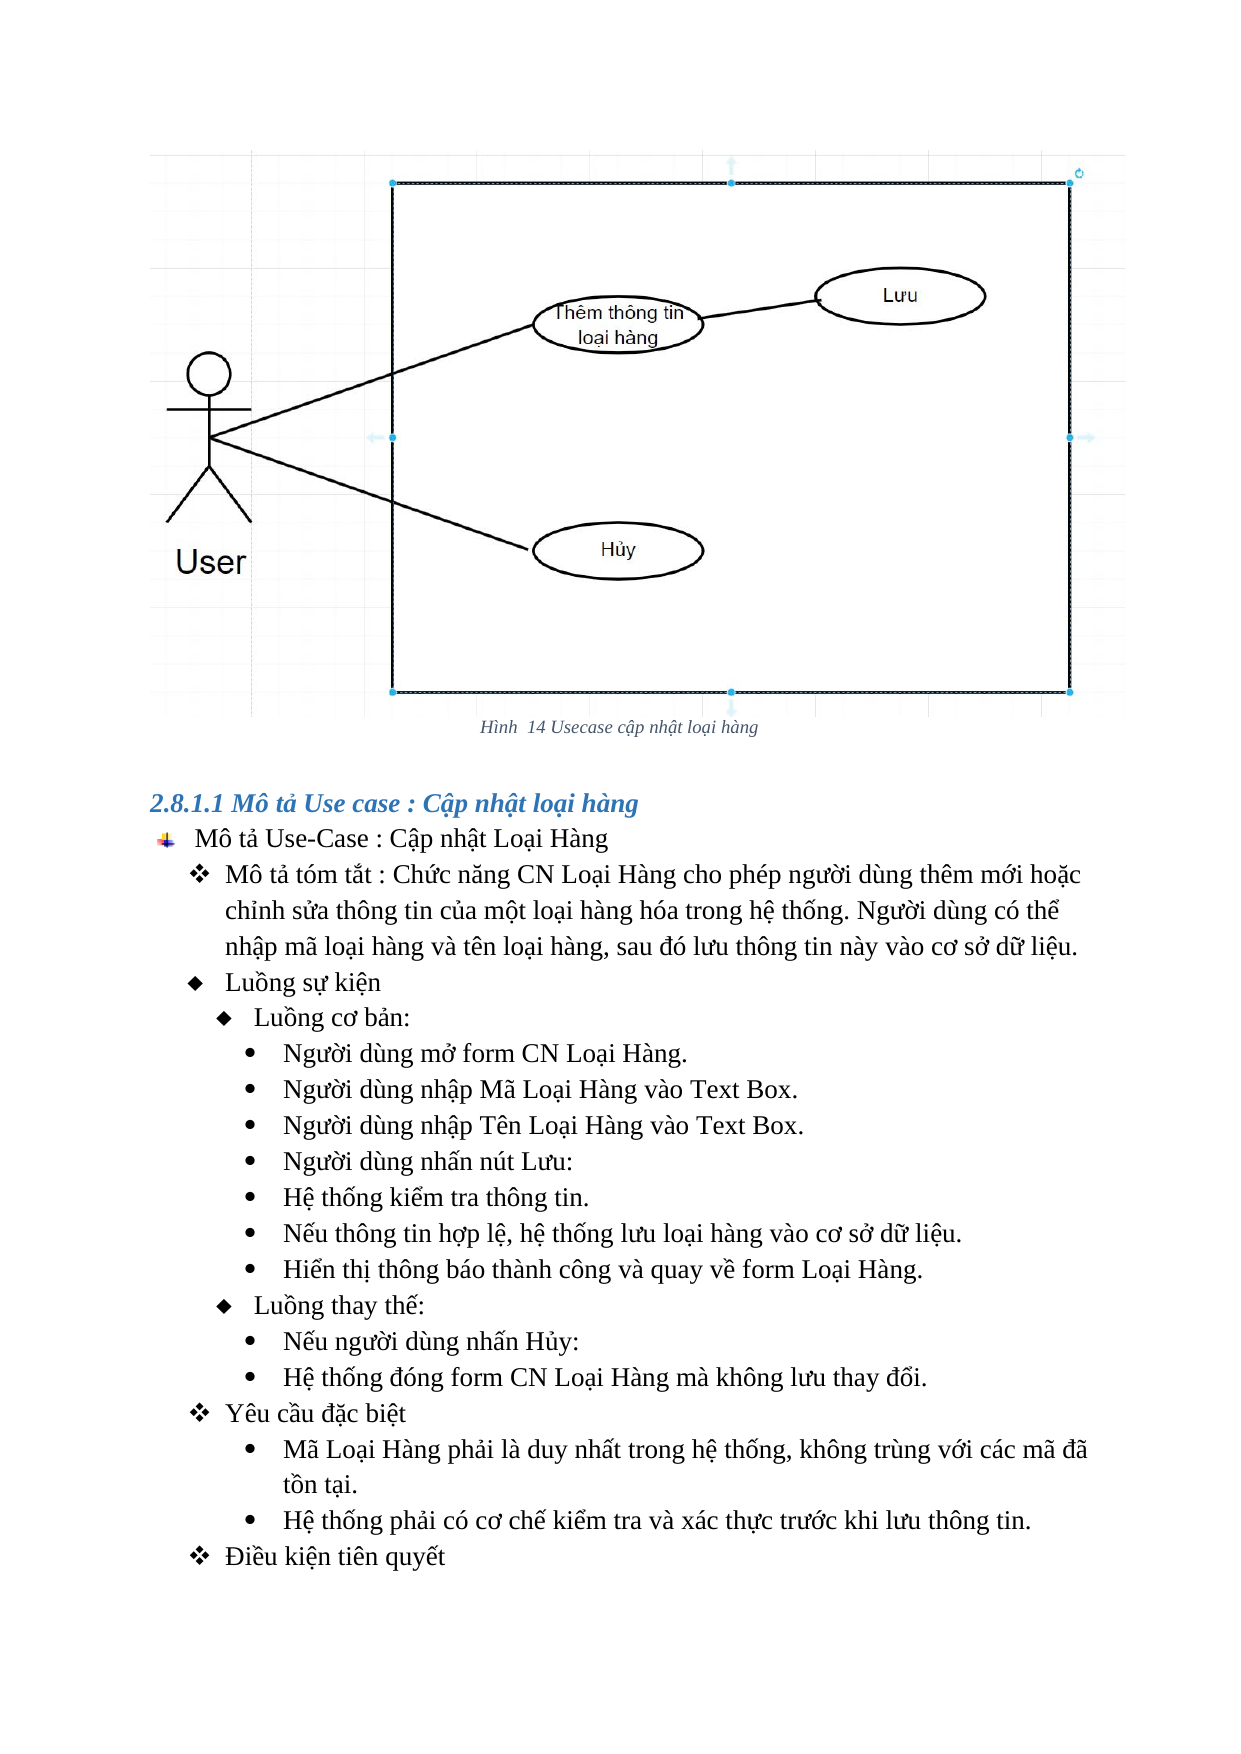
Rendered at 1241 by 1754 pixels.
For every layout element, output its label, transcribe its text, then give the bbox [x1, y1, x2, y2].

list Người dùng mở form CN Loại Hàng. [245, 1037, 1090, 1069]
list Hệ thống kiểm tra thông tin. [245, 1181, 1090, 1212]
list Người dùng nhập Tên Loại Hàng vào Text Box. [245, 1109, 1090, 1141]
list Hiển thị thông báo thành công và quay về form Loại Hàng. [245, 1253, 1090, 1284]
subtitle 2.8.1.1 Mô tả Use case : Cập nhật loại hàng [150, 787, 1090, 818]
picture [150, 150, 1125, 717]
list Người dùng nhấn nút Lưu: [245, 1145, 1090, 1177]
list Yêu cầu đặc biệt [187, 1397, 1090, 1428]
list Nếu thông tin hợp lệ, hệ thống lưu loại hàng vào cơ sở dữ liệu. [245, 1217, 1090, 1248]
list Luồng cơ bản: [216, 1002, 1090, 1033]
list Mô tả Use-Case : Cập nhật Loại Hàng [157, 823, 1090, 854]
list Điều kiện tiên quyết [187, 1540, 1090, 1572]
list Hệ thống phải có cơ chế kiểm tra và xác thực trước khi lưu thông tin. [245, 1504, 1090, 1536]
list Người dùng nhập Mã Loại Hàng vào Text Box. [245, 1073, 1090, 1105]
list Mô tả tóm tắt : Chức năng CN Loại Hàng cho phép người dùng thêm mới hoặc chỉnh sửa thông tin của một loại hàng hóa trong hệ thống. Người dùng có thể nhập mã loại hàng và tên loại hàng, sau đó lưu thông tin này vào cơ sở dữ liệu. [187, 858, 1090, 961]
list Hệ thống đóng form CN Loại Hàng mà không lưu thay đổi. [245, 1361, 1090, 1392]
list Luồng thay thế: [216, 1289, 1090, 1320]
list Luồng sự kiện [187, 966, 1090, 997]
picture [157, 831, 175, 848]
list Mã Loại Hàng phải là duy nhất trong hệ thống, không trùng với các mã đã tồn tại. [245, 1433, 1090, 1500]
list Nếu người dùng nhấn Hủy: [245, 1325, 1090, 1356]
